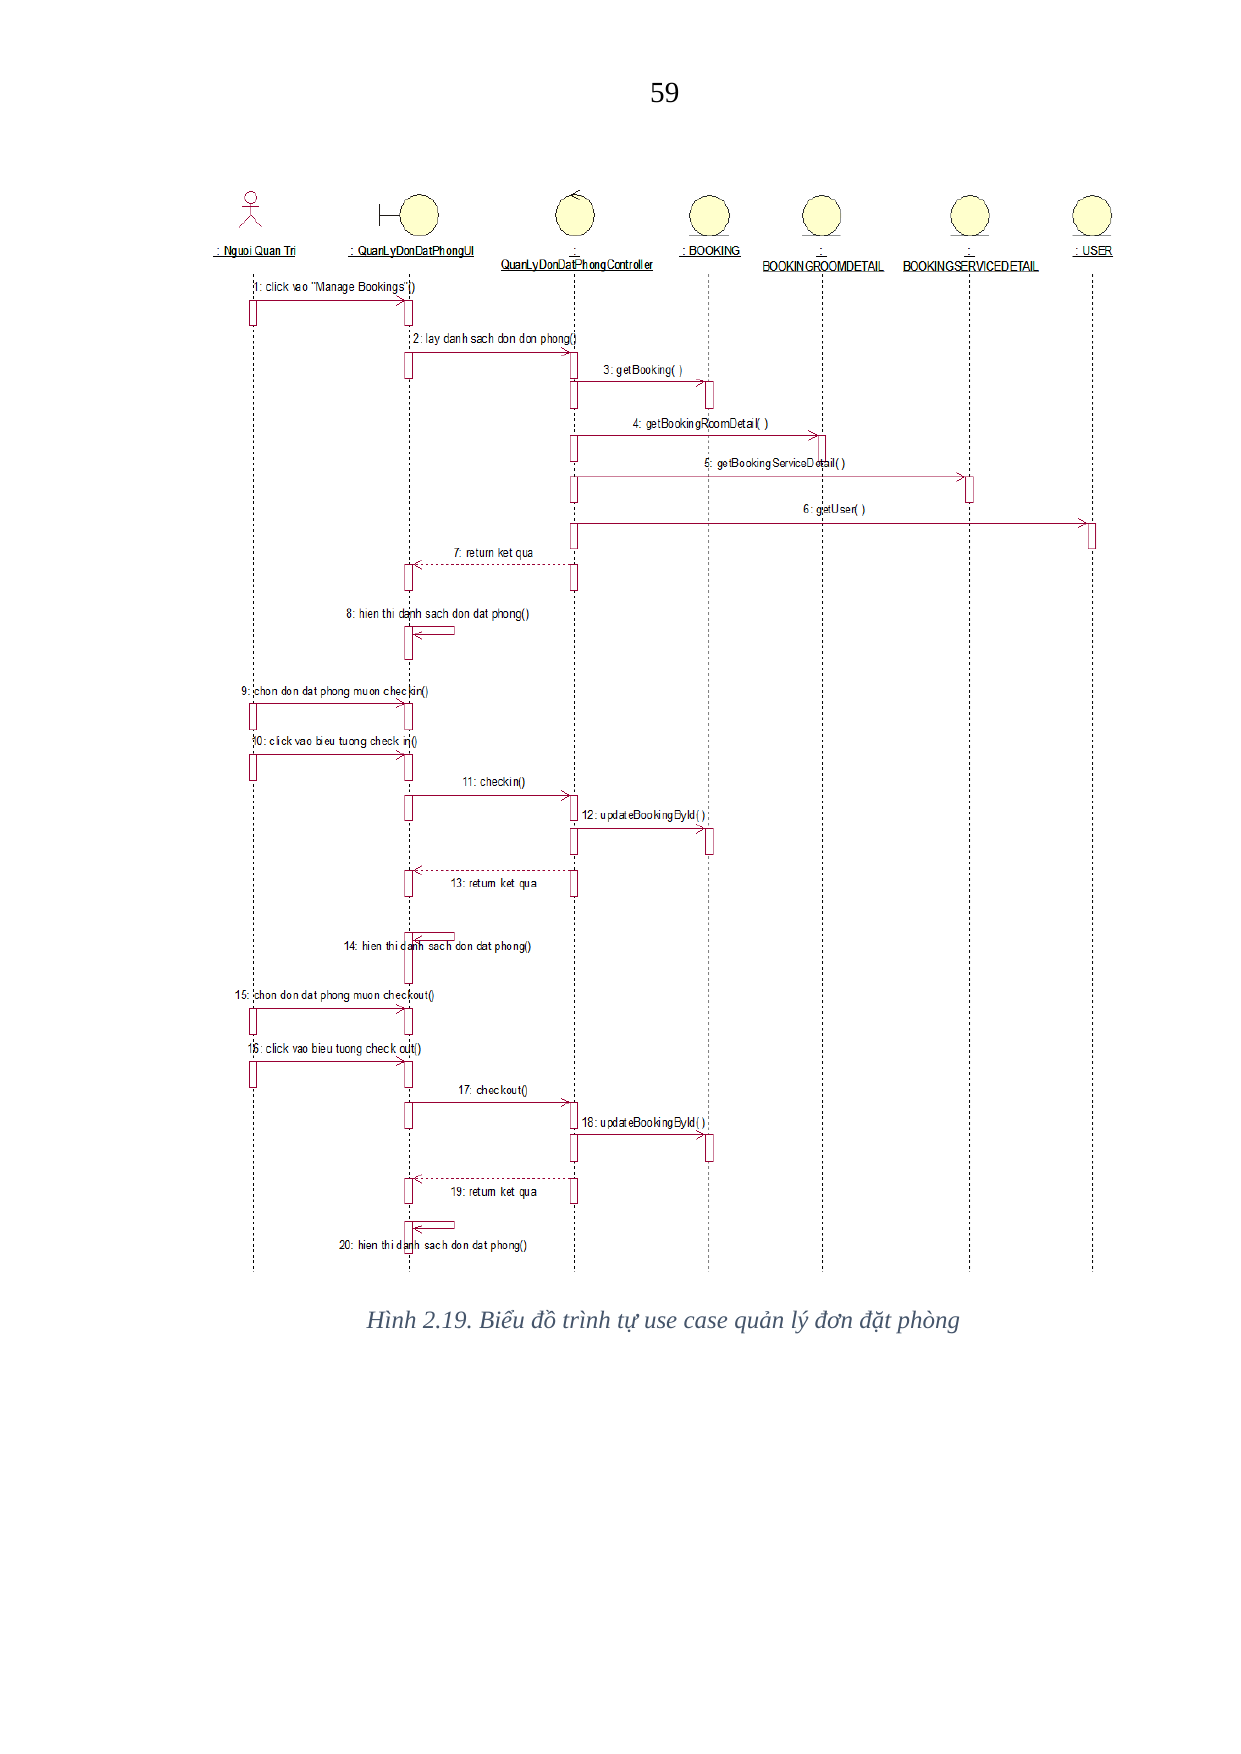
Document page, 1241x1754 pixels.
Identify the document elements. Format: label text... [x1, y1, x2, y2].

picture [206, 175, 1122, 1272]
